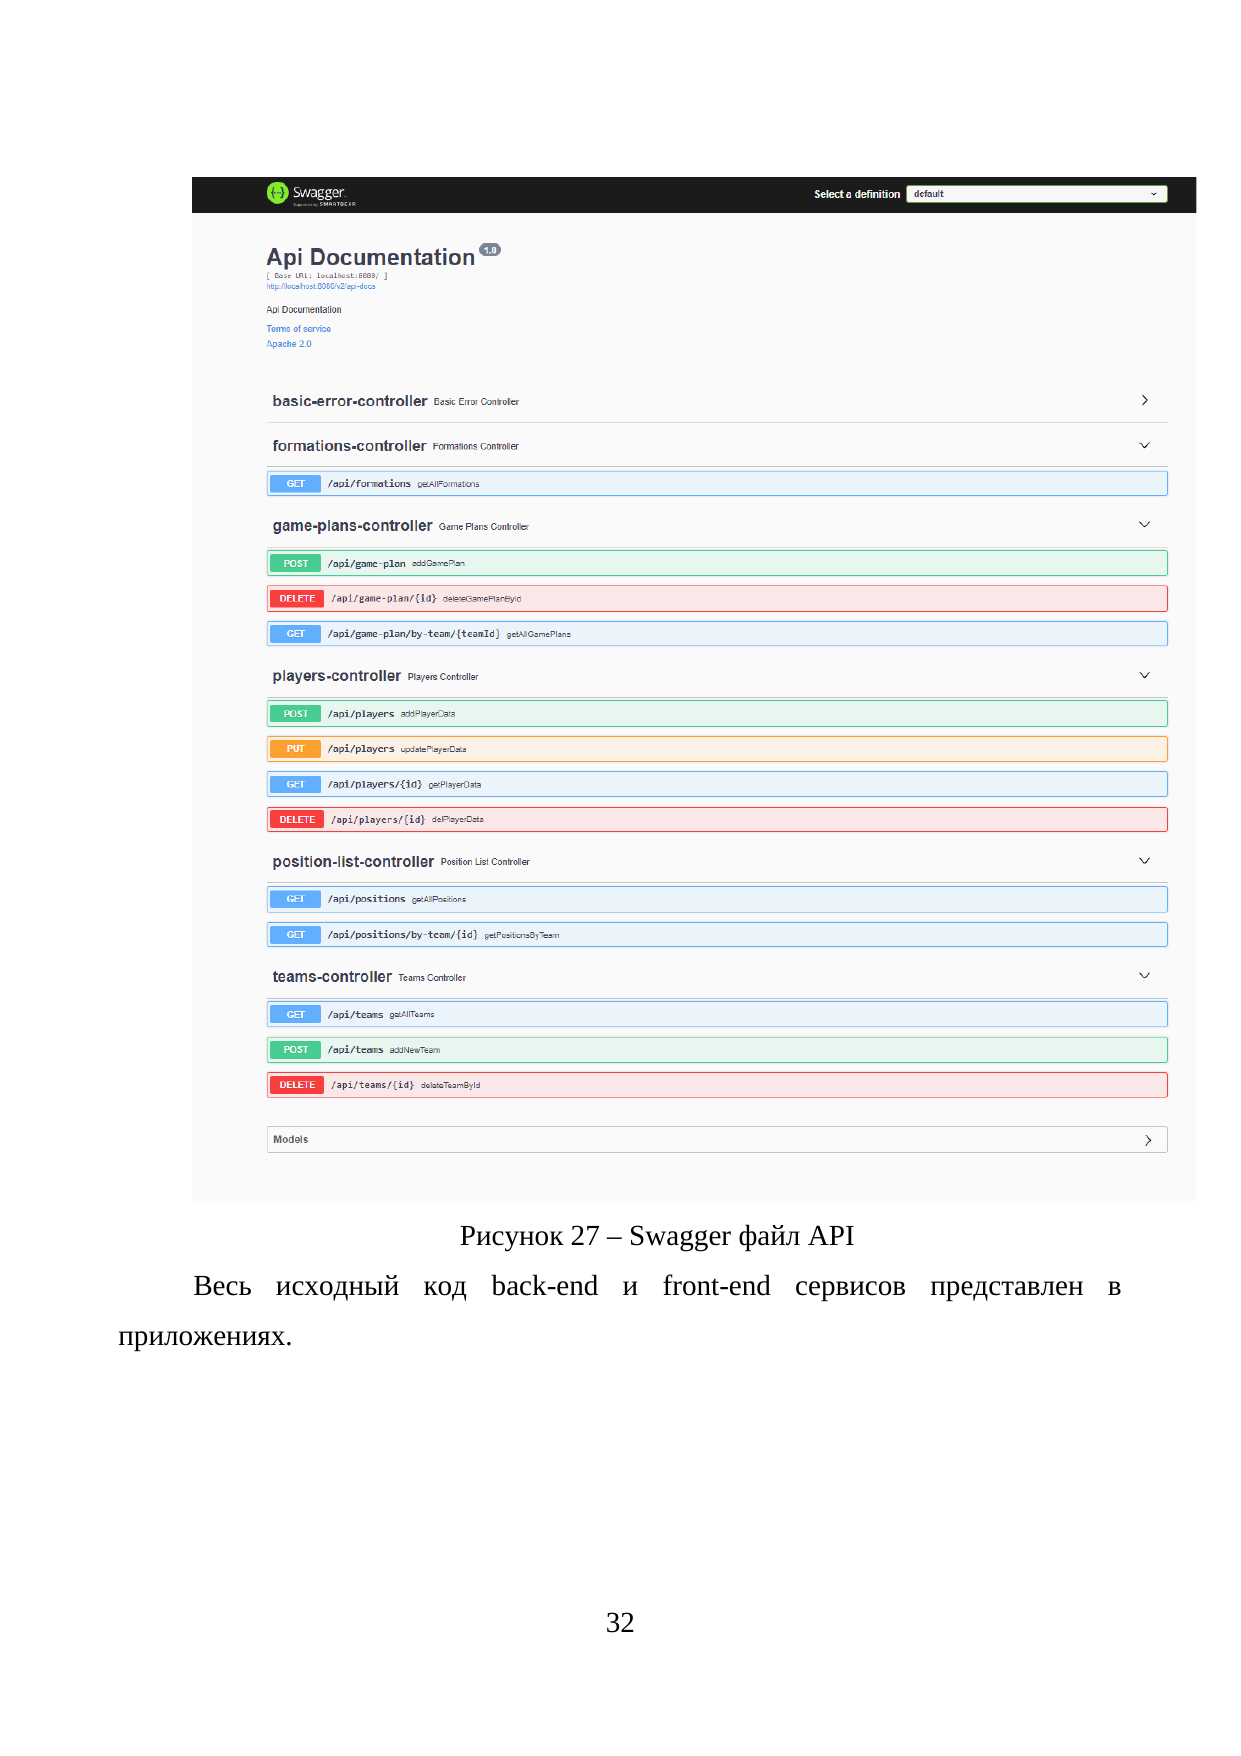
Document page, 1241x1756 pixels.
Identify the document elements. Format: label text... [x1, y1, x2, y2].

text Рисунок 27 – Swagger файл API [118, 1218, 1122, 1251]
picture [192, 177, 1197, 1201]
text Весь исходный код back-end и front-end сервисов представлен в приложениях. [118, 1268, 1122, 1352]
